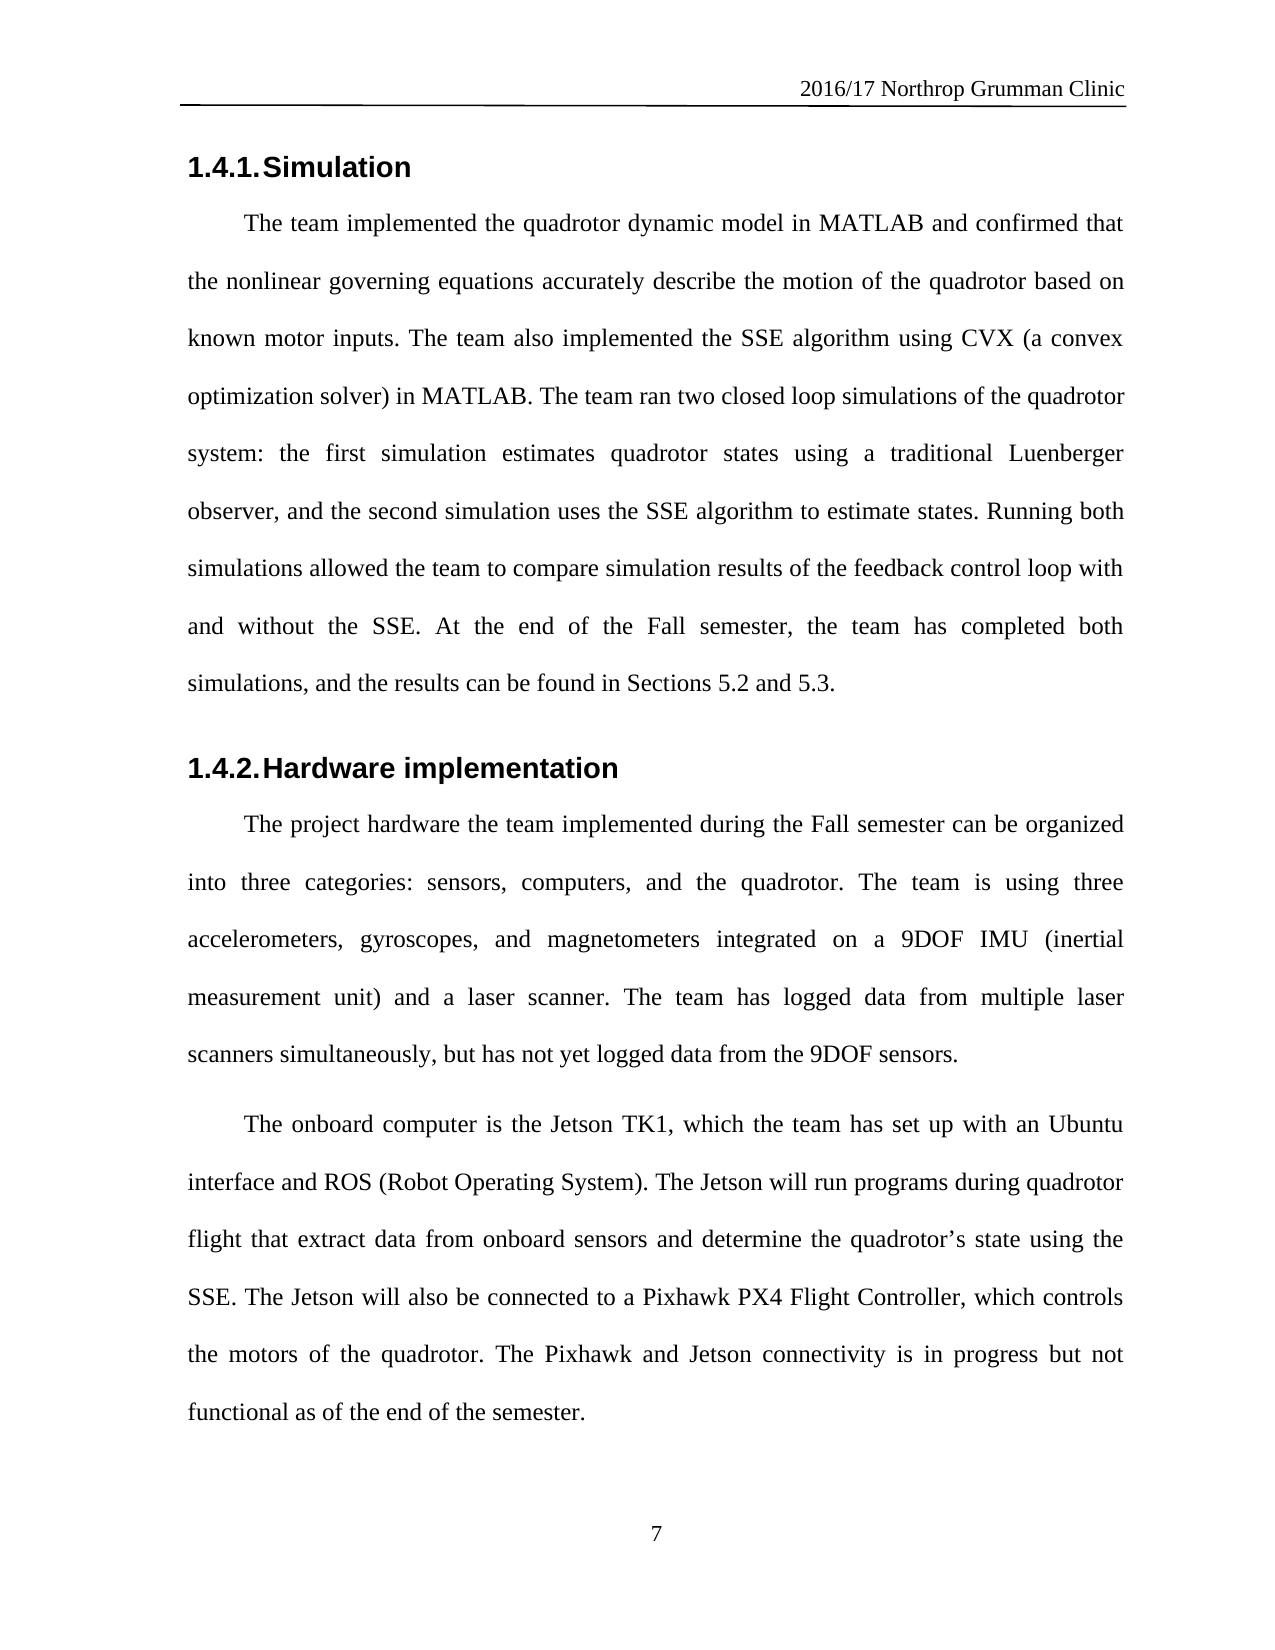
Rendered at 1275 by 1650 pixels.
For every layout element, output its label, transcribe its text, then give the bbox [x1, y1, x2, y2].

subtitle Simulation [187, 150, 1125, 183]
text The project hardware the team implemented during the Fall semester can be organized into three categories: sensors, computers, and the quadrotor. The team is using three accelerometers, gyroscopes, and magnetometers integrated on a 9DOF IMU (inertial measurement unit) and a laser scanner. The team has logged data from multiple laser scanners simultaneously, but has not yet logged data from the 9DOF sensors. [187, 809, 1125, 1068]
text The onboard computer is the Jetson TK1, which the team has set up with an Ubuntu interface and ROS (Robot Operating System). The Jetson will run programs during quadrotor flight that extract data from onboard sensors and determine the quadrotor’s state using the SSE. The Jetson will also be connected to a Pixhawk PX4 Flight Controller, which controls the motors of the quadrotor. The Pixhawk and Jetson connectivity is in progress but not functional as of the end of the semester. [187, 1109, 1125, 1426]
subtitle Hardware implementation [187, 751, 1125, 784]
text The team implemented the quadrotor dynamic model in MATLAB and confirmed that the nonlinear governing equations accurately describe the motion of the quadrotor based on known motor inputs. The team also implemented the SSE algorithm using CVX (a convex optimization solver) in MATLAB. The team ran two closed loop simulations of the quadrotor system: the first simulation estimates quadrotor states using a traditional Luenberger observer, and the second simulation uses the SSE algorithm to estimate states. Running both simulations allowed the team to compare simulation results of the feedback control loop with and without the SSE. At the end of the Fall semester, the team has completed both simulations, and the results can be found in Sections 5.2 and 5.3. [187, 208, 1125, 697]
